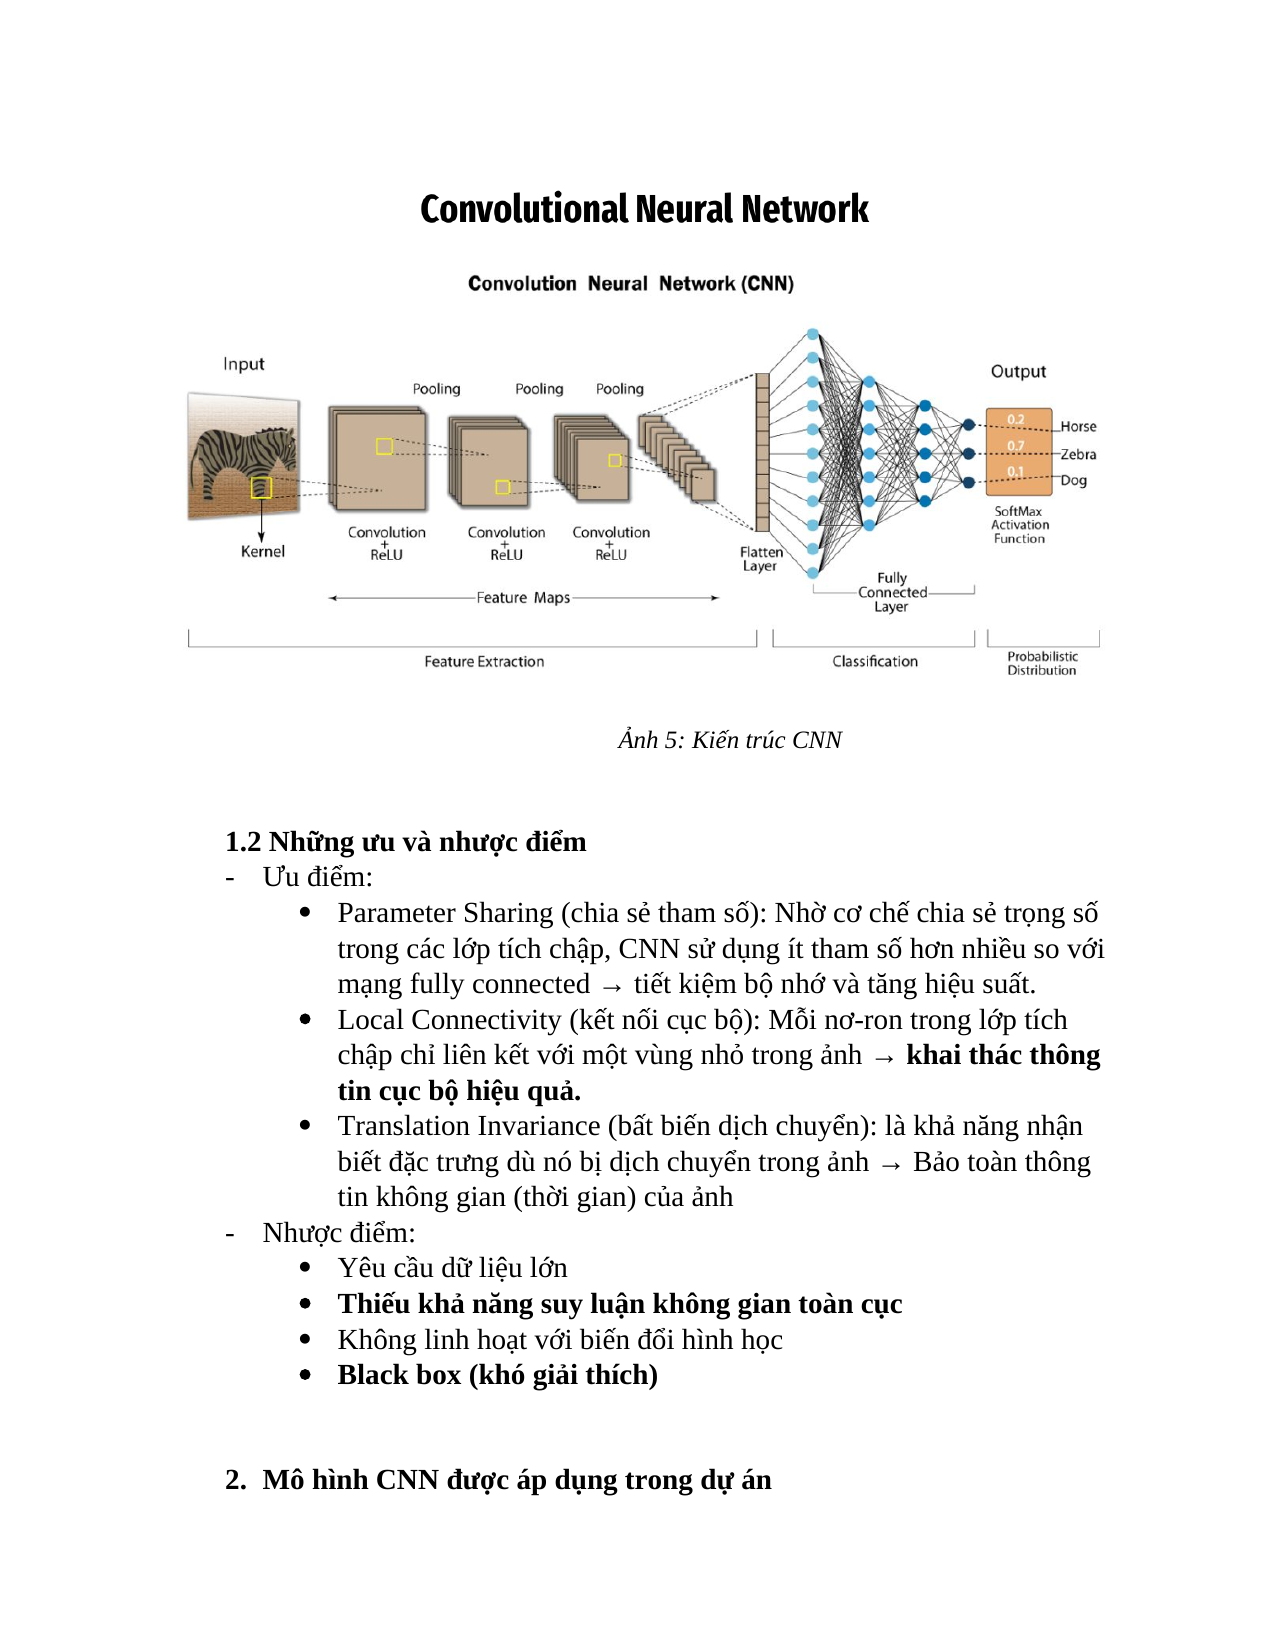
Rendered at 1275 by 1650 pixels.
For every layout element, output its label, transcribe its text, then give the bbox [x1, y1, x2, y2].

list Ảnh 5: Kiến trúc CNN [337, 725, 1125, 753]
list Thiếu khả năng suy luận không gian toàn cục [300, 1286, 1125, 1320]
list Nhược điểm: [225, 1215, 1125, 1249]
list Parameter Sharing (chia sẻ tham số): Nhờ cơ chế chia sẻ trọng số trong các lớp tích chập, CNN sử dụng ít tham số hơn nhiều so với mạng fully connected → tiết kiệm bộ nhớ và tăng hiệu suất. [300, 895, 1125, 1000]
list Translation Invariance (bất biến dịch chuyển): là khả năng nhận biết đặc trưng dù nó bị dịch chuyển trong ảnh → Bảo toàn thông tin không gian (thời gian) của ảnh [300, 1108, 1125, 1213]
list Không linh hoạt với biến đổi hình học [300, 1322, 1125, 1356]
list Ưu điểm: [225, 859, 1125, 893]
list Yêu cầu dữ liệu lớn [300, 1251, 1125, 1284]
list Mô hình CNN được áp dụng trong dự án [225, 1462, 1125, 1496]
picture [150, 150, 1125, 707]
list Local Connectivity (kết nối cục bộ): Mỗi nơ-ron trong lớp tích chập chỉ liên kết với một vùng nhỏ trong ảnh → khai thác thông tin cục bộ hiệu quả. [300, 1002, 1125, 1106]
list Black box (khó giải thích) [300, 1357, 1125, 1391]
list Những ưu và nhược điểm [225, 824, 1125, 858]
